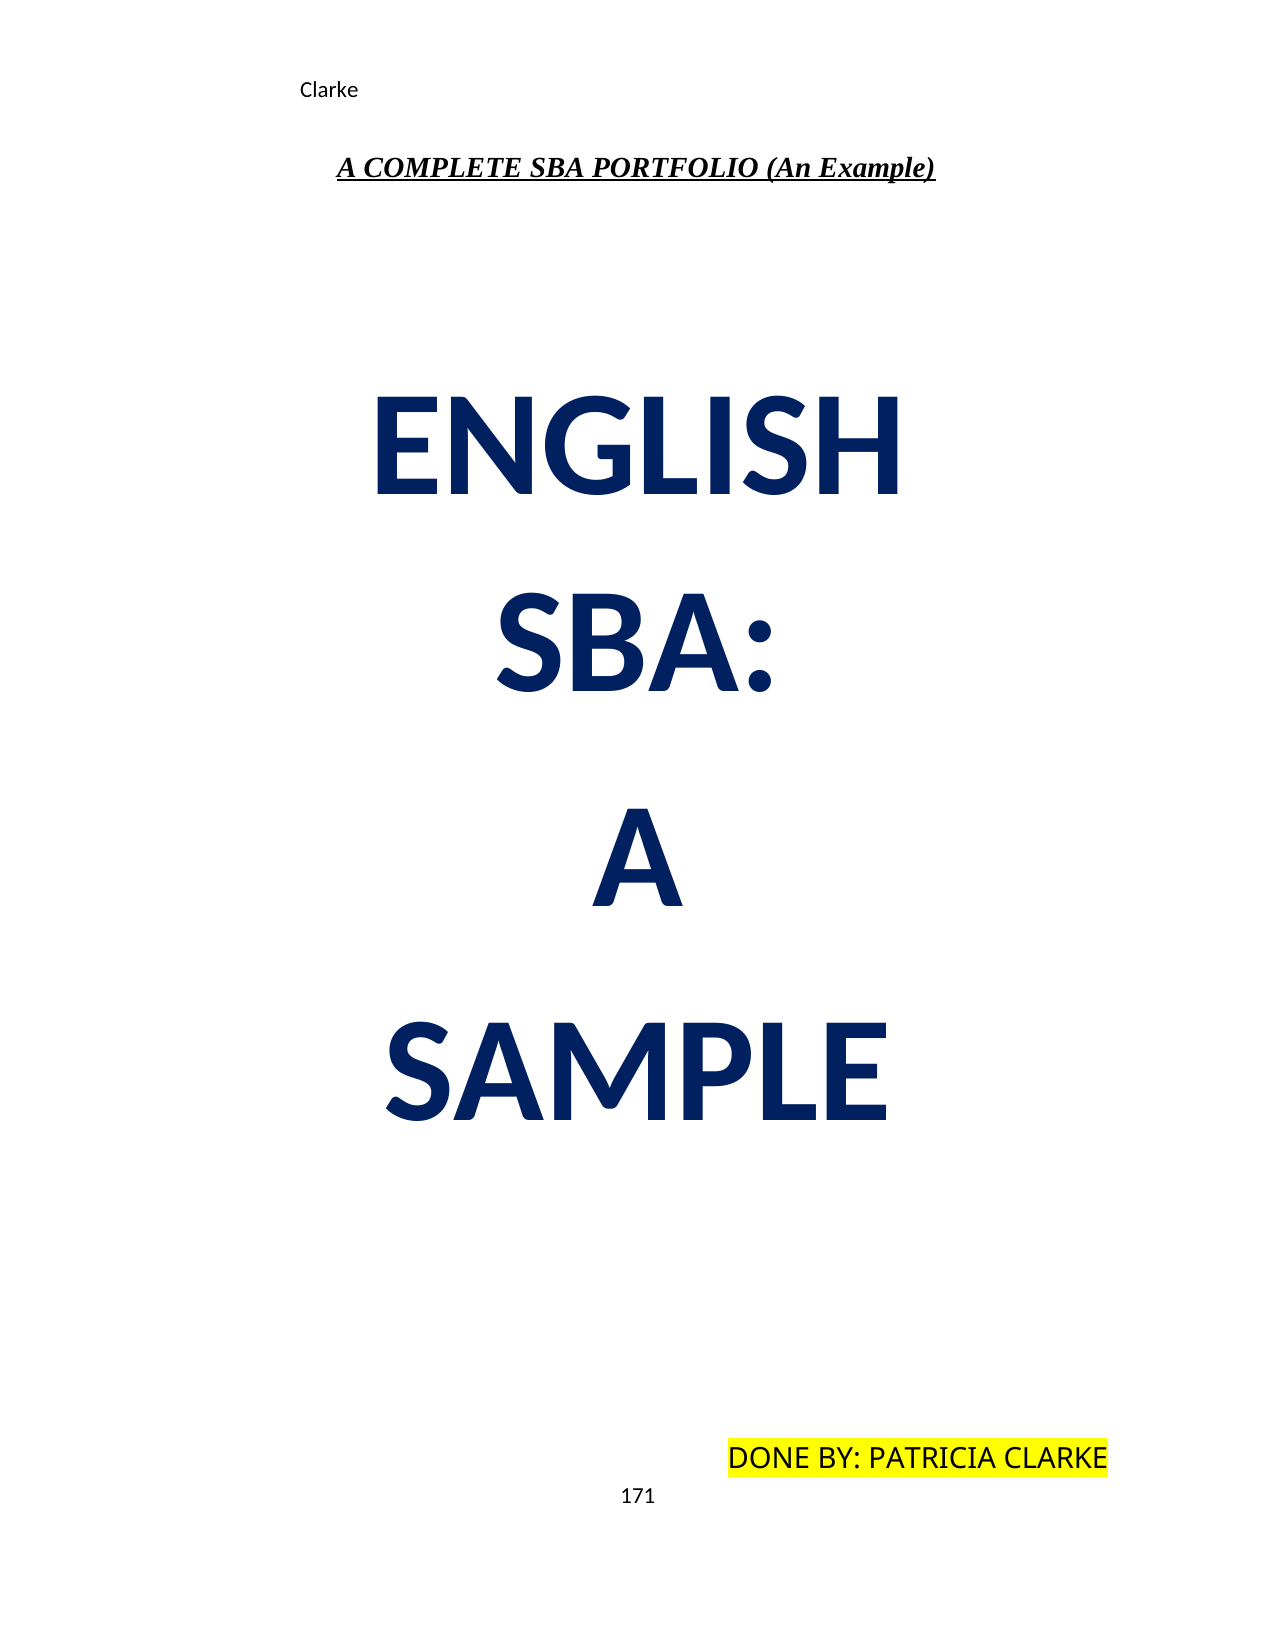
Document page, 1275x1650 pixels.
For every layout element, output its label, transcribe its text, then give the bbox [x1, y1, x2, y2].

text A COMPLETE SBA PORTFOLIO (An Example) [150, 150, 1125, 183]
